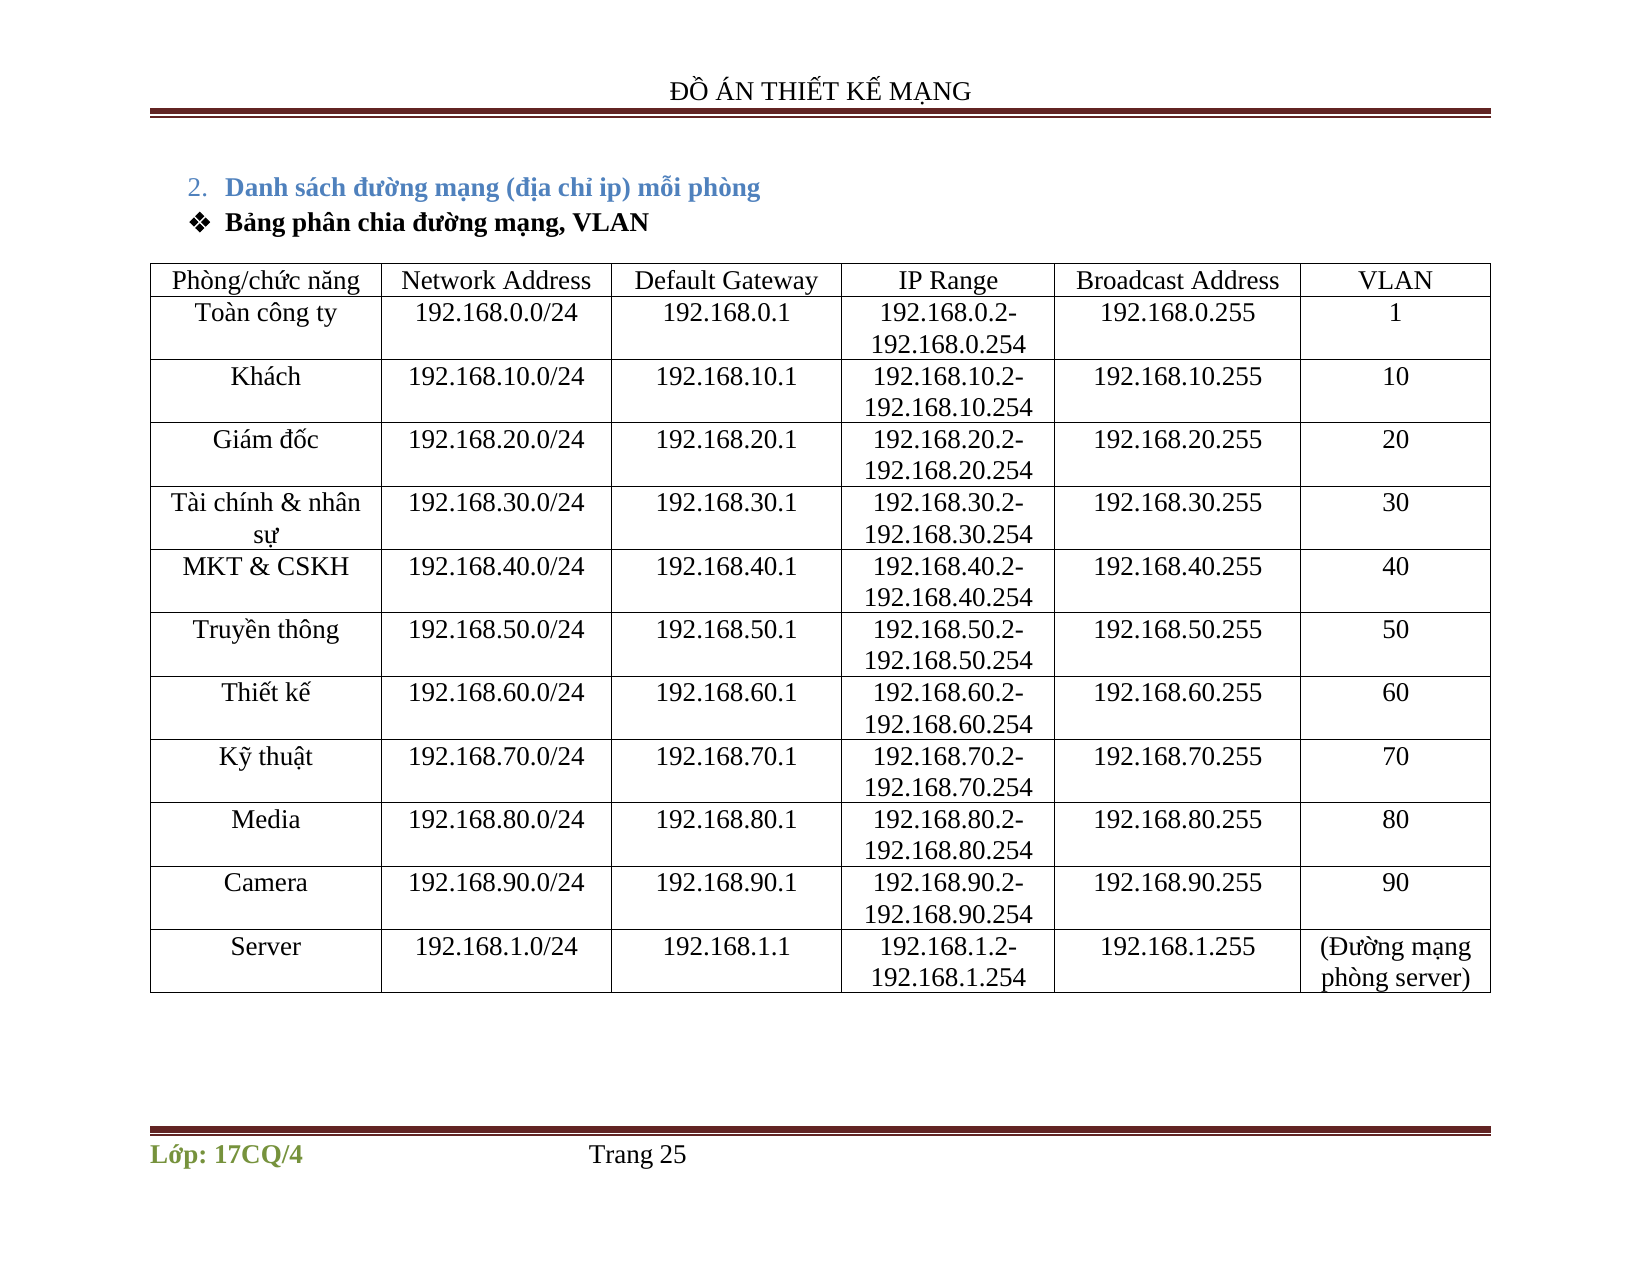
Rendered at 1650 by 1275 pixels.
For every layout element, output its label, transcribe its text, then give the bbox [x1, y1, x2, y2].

table_cell 192.168.60.1 [612, 677, 841, 739]
table_cell 192.168.60.0/24 [382, 677, 611, 739]
table_cell 30 [1301, 487, 1490, 549]
subtitle Danh sách đường mạng (địa chỉ ip) mỗi phòng [187, 171, 1491, 202]
table_cell Toàn công ty [151, 297, 381, 359]
table_cell 40 [1301, 550, 1490, 612]
table_cell Khách [151, 360, 381, 422]
table_cell Camera [151, 867, 381, 929]
table_cell 192.168.20.0/24 [382, 423, 611, 486]
table_cell 192.168.30.255 [1055, 487, 1300, 549]
table_cell 192.168.40.2-192.168.40.254 [842, 550, 1054, 612]
table_cell 192.168.40.255 [1055, 550, 1300, 612]
table_cell Truyền thông [151, 613, 381, 676]
table_cell 192.168.90.0/24 [382, 867, 611, 929]
table_cell 50 [1301, 613, 1490, 676]
table_cell 192.168.20.255 [1055, 423, 1300, 486]
table_cell 10 [1301, 360, 1490, 422]
table_cell Kỹ thuật [151, 740, 381, 802]
table_cell 192.168.40.1 [612, 550, 841, 612]
table_cell MKT & CSKH [151, 550, 381, 612]
table_cell 192.168.10.255 [1055, 360, 1300, 422]
table_cell 192.168.70.0/24 [382, 740, 611, 802]
table_cell Server [151, 930, 381, 992]
table_cell 1 [1301, 297, 1490, 359]
table_cell 192.168.20.2-192.168.20.254 [842, 423, 1054, 486]
table_cell 192.168.50.255 [1055, 613, 1300, 676]
table_cell 192.168.80.1 [612, 803, 841, 866]
table_cell 192.168.0.2-192.168.0.254 [842, 297, 1054, 359]
table_header Network Address [382, 264, 611, 296]
table_cell 192.168.80.0/24 [382, 803, 611, 866]
table_cell 80 [1301, 803, 1490, 866]
table_header VLAN [1301, 264, 1490, 296]
table_cell 192.168.70.1 [612, 740, 841, 802]
table_cell 192.168.70.255 [1055, 740, 1300, 802]
table_cell Tài chính & nhân sự [151, 487, 381, 549]
table_cell 192.168.50.1 [612, 613, 841, 676]
table_cell 192.168.30.0/24 [382, 487, 611, 549]
table_header Broadcast Address [1055, 264, 1300, 296]
table_cell Media [151, 803, 381, 866]
table_cell 192.168.40.0/24 [382, 550, 611, 612]
table_cell 192.168.80.2-192.168.80.254 [842, 803, 1054, 866]
table_cell 192.168.1.2-192.168.1.254 [842, 930, 1054, 992]
table_cell 192.168.30.2-192.168.30.254 [842, 487, 1054, 549]
table_cell Giám đốc [151, 423, 381, 486]
table_cell Thiết kế [151, 677, 381, 739]
table_cell 192.168.50.0/24 [382, 613, 611, 676]
table_cell 192.168.1.255 [1055, 930, 1300, 992]
list Bảng phân chia đường mạng, VLAN [187, 207, 1491, 238]
table_cell 60 [1301, 677, 1490, 739]
table_cell 192.168.10.2-192.168.10.254 [842, 360, 1054, 422]
table_cell 90 [1301, 867, 1490, 929]
table_cell 192.168.60.255 [1055, 677, 1300, 739]
table_cell 192.168.0.0/24 [382, 297, 611, 359]
table_cell 192.168.1.1 [612, 930, 841, 992]
table_cell (Đường mạng phòng server) [1301, 930, 1490, 992]
table_cell 192.168.10.0/24 [382, 360, 611, 422]
table_header Phòng/chức năng [151, 264, 381, 296]
table_cell 192.168.1.0/24 [382, 930, 611, 992]
table_cell 192.168.90.255 [1055, 867, 1300, 929]
table_cell 70 [1301, 740, 1490, 802]
table_cell 192.168.50.2-192.168.50.254 [842, 613, 1054, 676]
table_cell 192.168.90.2-192.168.90.254 [842, 867, 1054, 929]
table_cell 192.168.70.2-192.168.70.254 [842, 740, 1054, 802]
table_cell 192.168.60.2-192.168.60.254 [842, 677, 1054, 739]
table_cell 192.168.80.255 [1055, 803, 1300, 866]
table_header Default Gateway [612, 264, 841, 296]
table_cell 192.168.90.1 [612, 867, 841, 929]
table_cell 192.168.10.1 [612, 360, 841, 422]
table_cell 20 [1301, 423, 1490, 486]
table_cell 192.168.0.1 [612, 297, 841, 359]
table_cell 192.168.0.255 [1055, 297, 1300, 359]
table_cell 192.168.20.1 [612, 423, 841, 486]
table_cell 192.168.30.1 [612, 487, 841, 549]
table_header IP Range [842, 264, 1054, 296]
